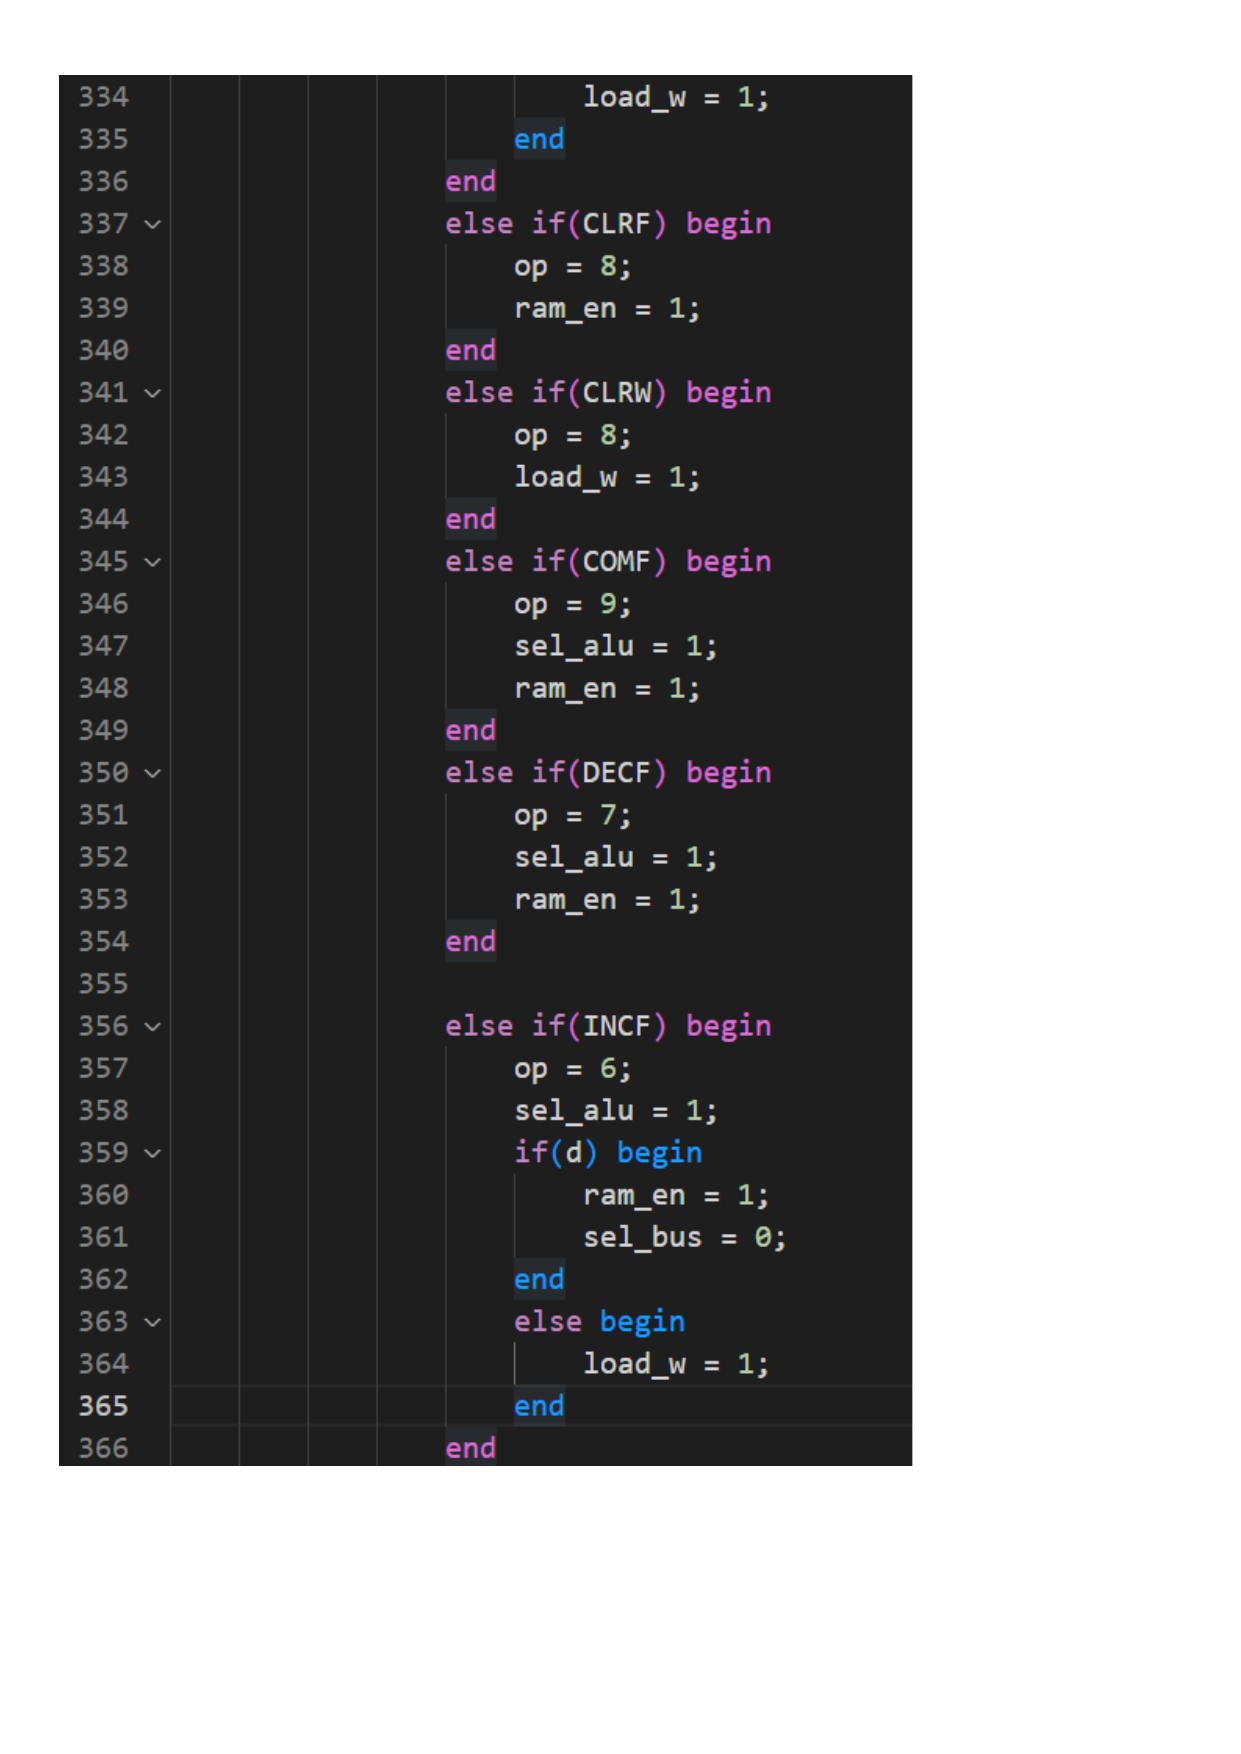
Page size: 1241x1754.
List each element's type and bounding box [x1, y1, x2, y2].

picture [59, 75, 913, 1466]
